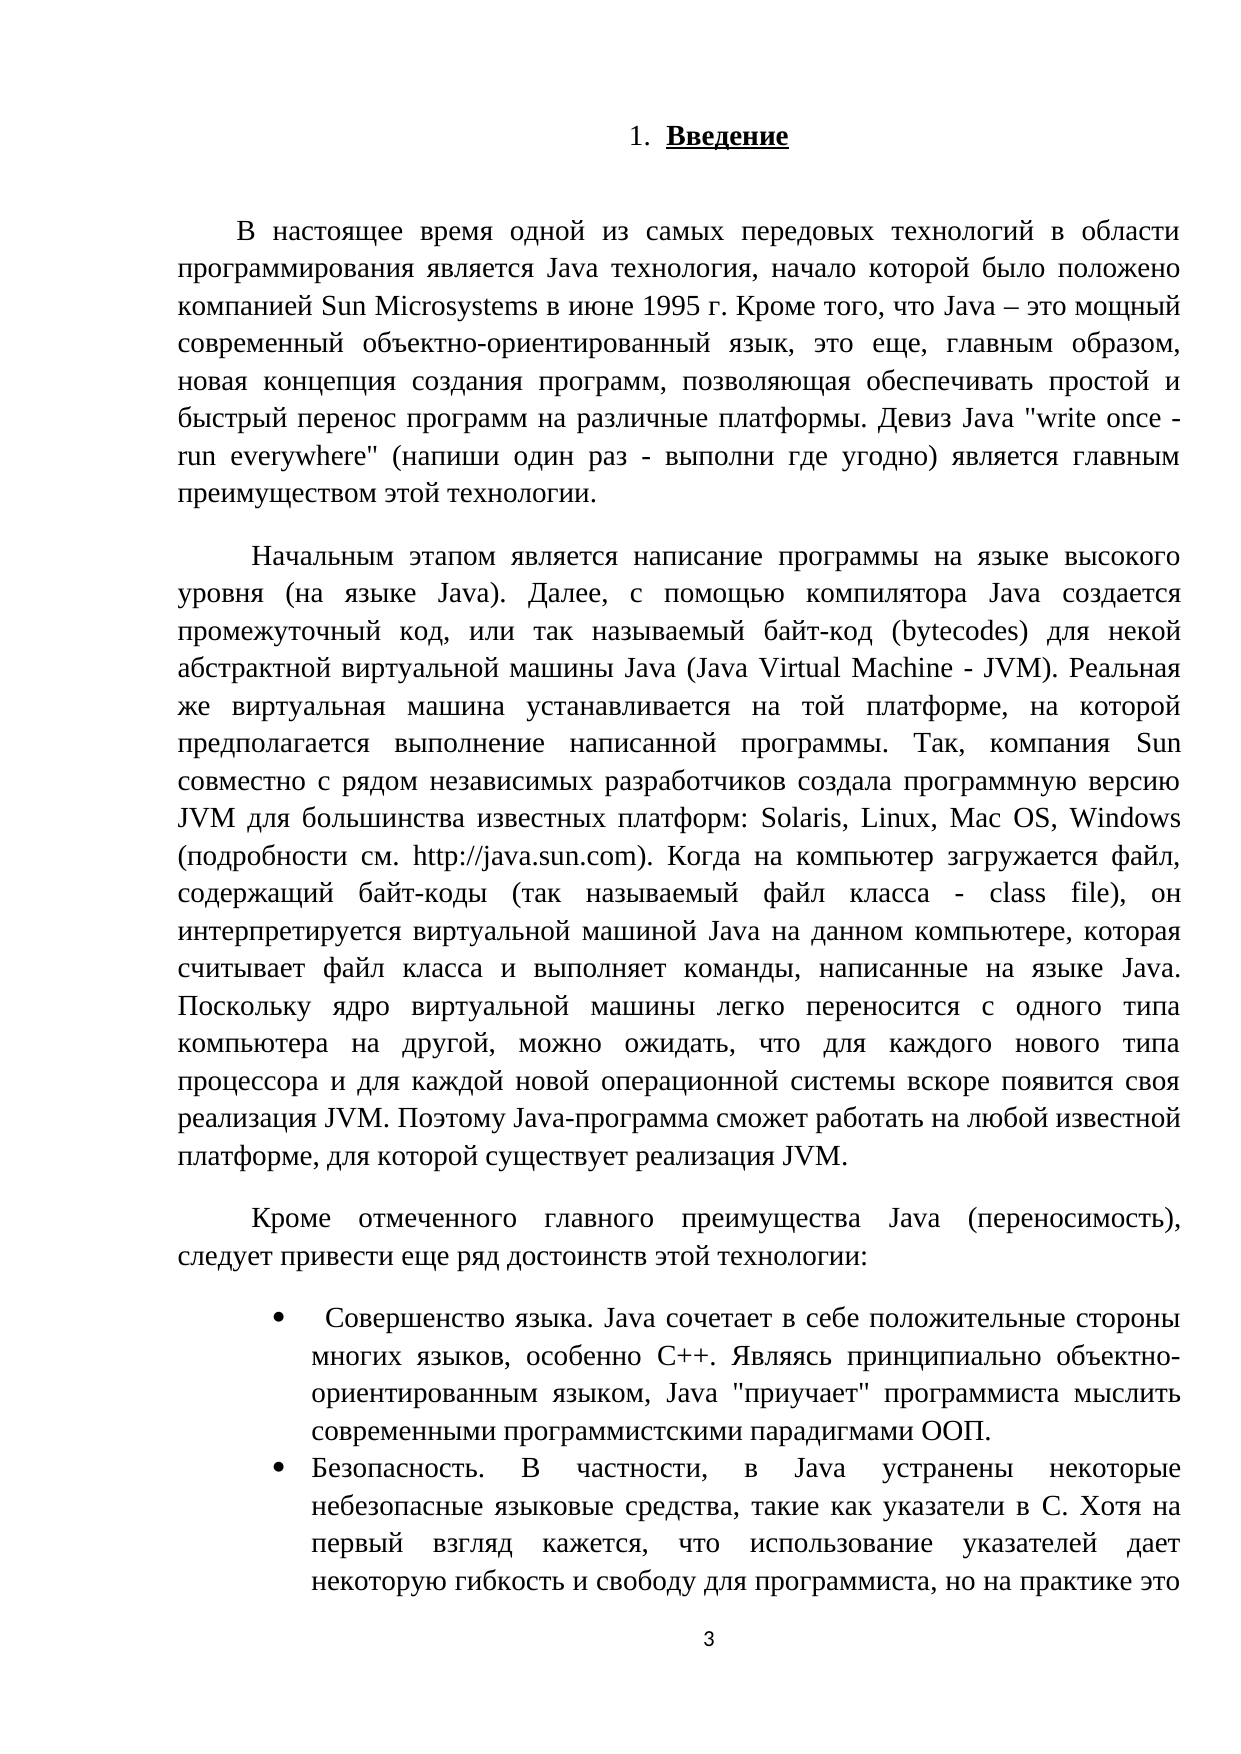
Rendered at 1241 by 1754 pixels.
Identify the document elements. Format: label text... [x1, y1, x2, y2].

text В настоящее время одной из самых передовых технологий в области программирования является Java технология, начало которой было положено компанией Sun Microsystems в июне 1995 г. Кроме того, что Java – это мощный современный объектно-ориентированный язык, это еще, главным образом, новая концепция создания программ, позволяющая обеспечивать простой и быстрый перенос программ на различные платформы. Девиз Java "write once - run everywhere" (напиши один раз - выполни где угодно) является главным преимуществом этой технологии. [177, 210, 1181, 510]
text Кроме отмеченного главного преимущества Java (переносимость), следует привести еще ряд достоинств этой технологии: [177, 1198, 1181, 1273]
list Введение [236, 118, 1181, 152]
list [274, 1448, 1181, 1598]
list Совершенство языка. Java сочетает в себе положительные стороны многих языков, особенно C++. Являясь принципиально объектно-ориентированным языком, Java "приучает" программиста мыслить современными программистскими парадигмами ООП. [274, 1298, 1181, 1448]
text Начальным этапом является написание программы на языке высокого уровня (на языке Java). Далее, с помощью компилятора Java создается промежуточный код, или так называемый байт-код (bytecodes) для некой абстрактной виртуальной машины Java (Java Virtual Machine - JVM). Реальная же виртуальная машина устанавливается на той платформе, на которой предполагается выполнение написанной программы. Так, компания Sun совместно с рядом независимых разработчиков создала программную версию JVM для большинства известных платформ: Solaris, Linux, Mac OS, Windows (подробности см. http://java.sun.com). Когда на компьютер загружается файл, содержащий байт-коды (так называемый файл класса - class file), он интерпретируется виртуальной машиной Java на данном компьютере, которая считывает файл класса и выполняет команды, написанные на языке Java. Поскольку ядро виртуальной машины легко переносится с одного типа компьютера на другой, можно ожидать, что для каждого нового типа процессора и для каждой новой операционной системы вскоре появится своя реализация JVM. Поэтому Java-программа сможет работать на любой известной платформе, для которой существует реализация JVM. [177, 535, 1181, 1173]
